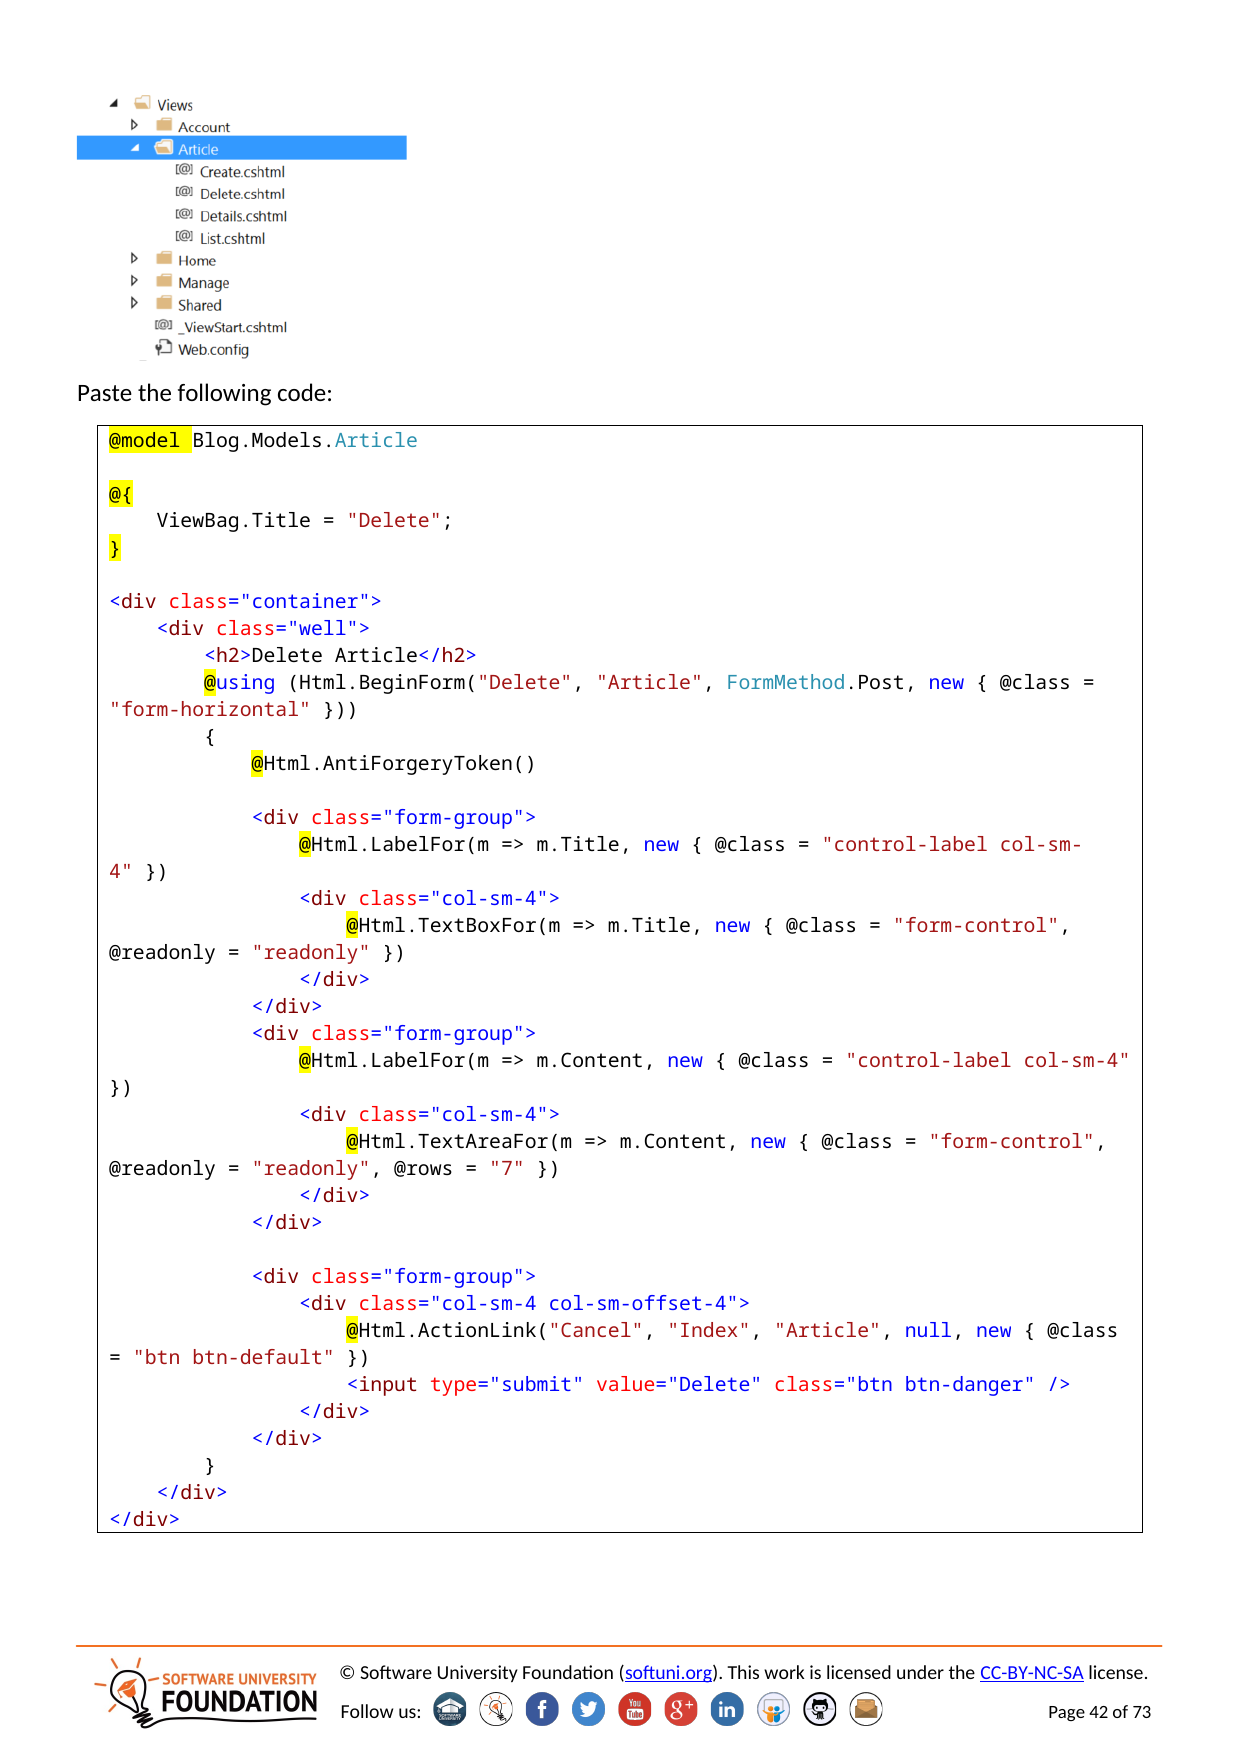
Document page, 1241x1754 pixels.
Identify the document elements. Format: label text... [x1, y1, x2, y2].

picture [479, 1692, 513, 1726]
picture [710, 1692, 744, 1726]
picture [525, 1692, 559, 1726]
picture [76, 95, 407, 361]
text Paste the following code: [77, 377, 1163, 408]
picture [757, 1692, 790, 1726]
picture [93, 1656, 317, 1729]
picture [618, 1692, 652, 1726]
picture [664, 1692, 698, 1726]
table_header @model Blog.Models.Article @{ ViewBag.Title = "Delete"; } <div class="container"> <div class="well"> <h2>Delete Article</h2> @using (Html.BeginForm("Delete", "Article", FormMethod.Post, new { @class = "form-horizontal" })) { @Html.AntiForgeryToken() <div class="form-group"> @Html.LabelFor(m => m.Title, new { @class = "control-label col-sm-4" }) <div class="col-sm-4"> @Html.TextBoxFor(m => m.Title, new { @class = "form-control", @readonly = "readonly" }) </div> </div> <div class="form-group"> @Html.LabelFor(m => m.Content, new { @class = "control-label col-sm-4" }) <div class="col-sm-4"> @Html.TextAreaFor(m => m.Content, new { @class = "form-control", @readonly = "readonly", @rows = "7" }) </div> </div> <div class="form-group"> <div class="col-sm-4 col-sm-offset-4"> @Html.ActionLink("Cancel", "Index", "Article", null, new { @class = "btn btn-default" }) <input type="submit" value="Delete" class="btn btn-danger" /> </div> </div> } </div> </div> [98, 426, 1142, 1532]
picture [803, 1692, 837, 1726]
picture [433, 1692, 467, 1726]
picture [572, 1692, 605, 1726]
picture [849, 1692, 883, 1726]
